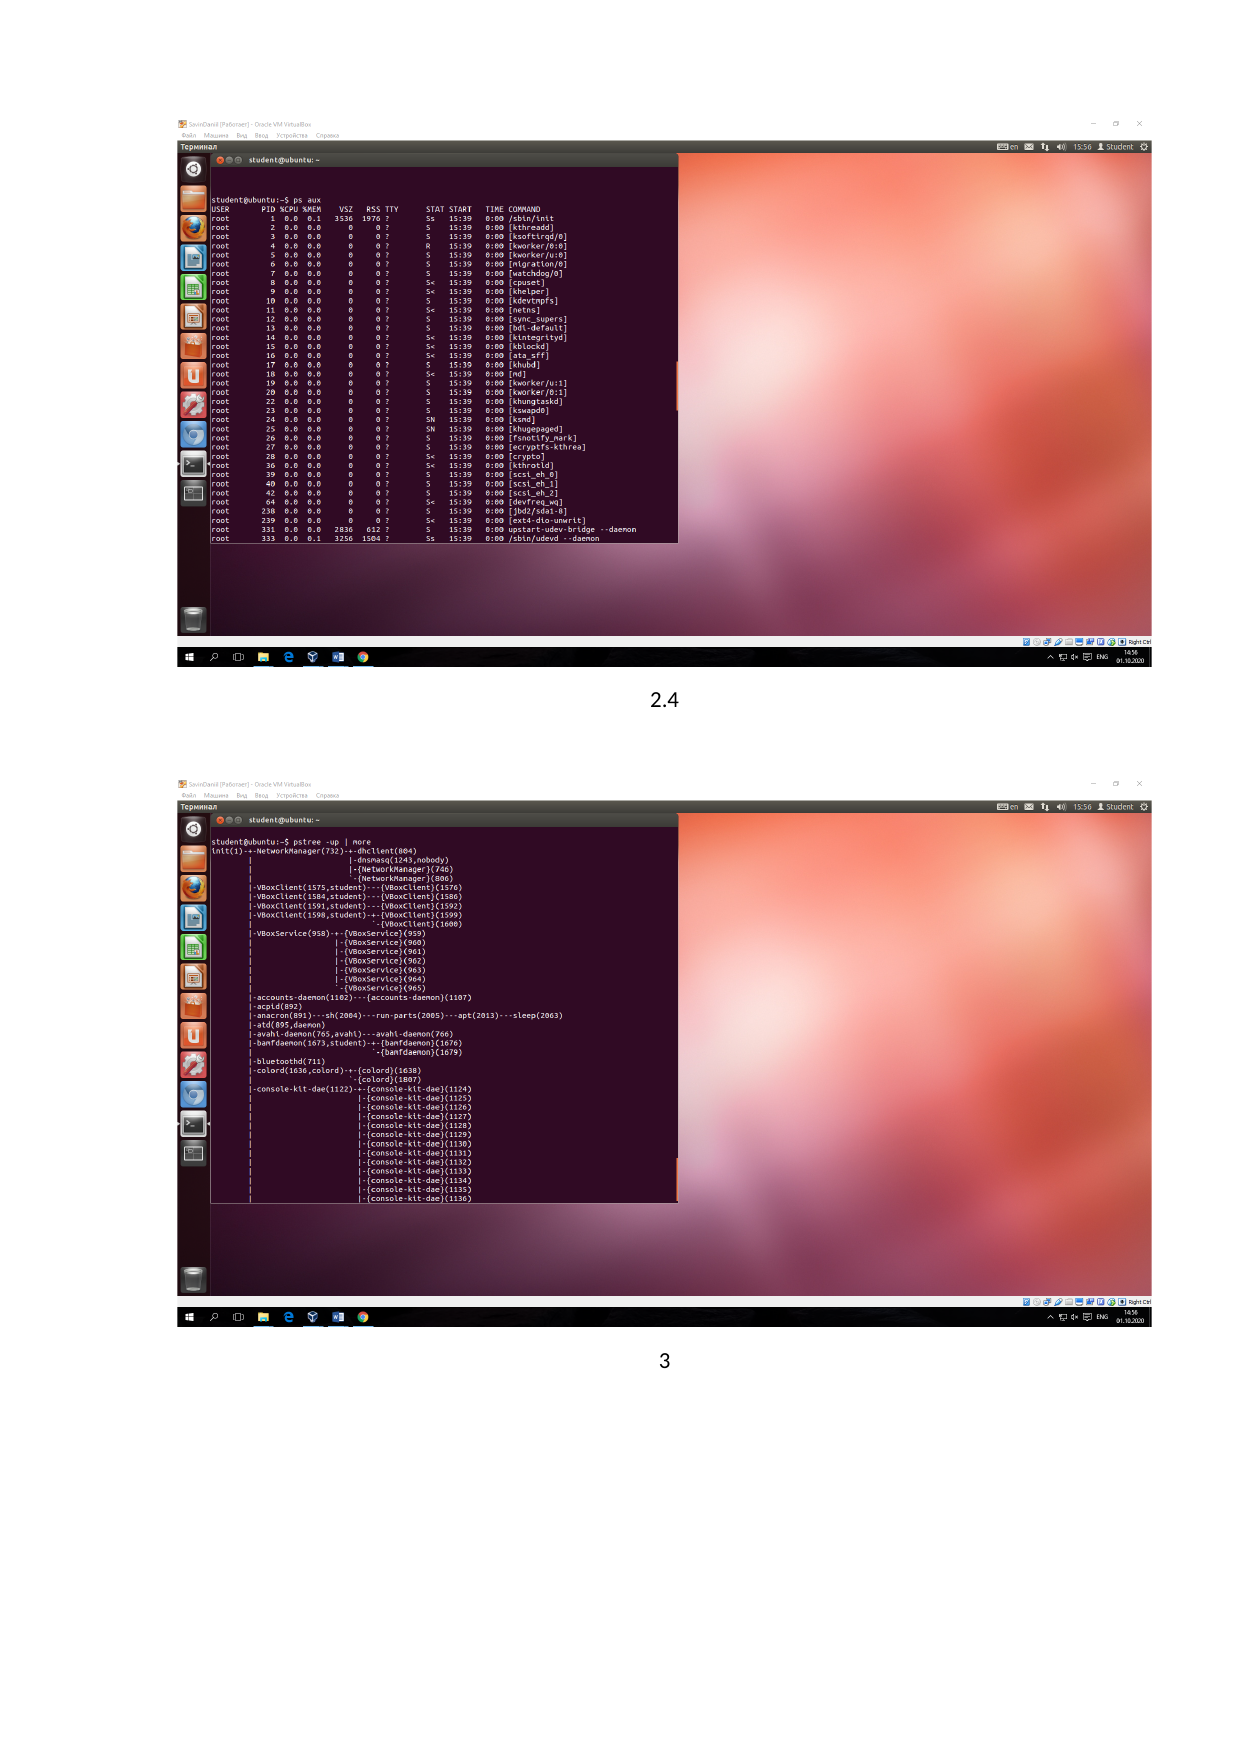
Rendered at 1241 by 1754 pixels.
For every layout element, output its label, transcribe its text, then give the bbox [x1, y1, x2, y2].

text 2.4 [177, 685, 1152, 713]
picture [177, 778, 1152, 1327]
text 3 [177, 1346, 1152, 1374]
picture [177, 118, 1152, 667]
